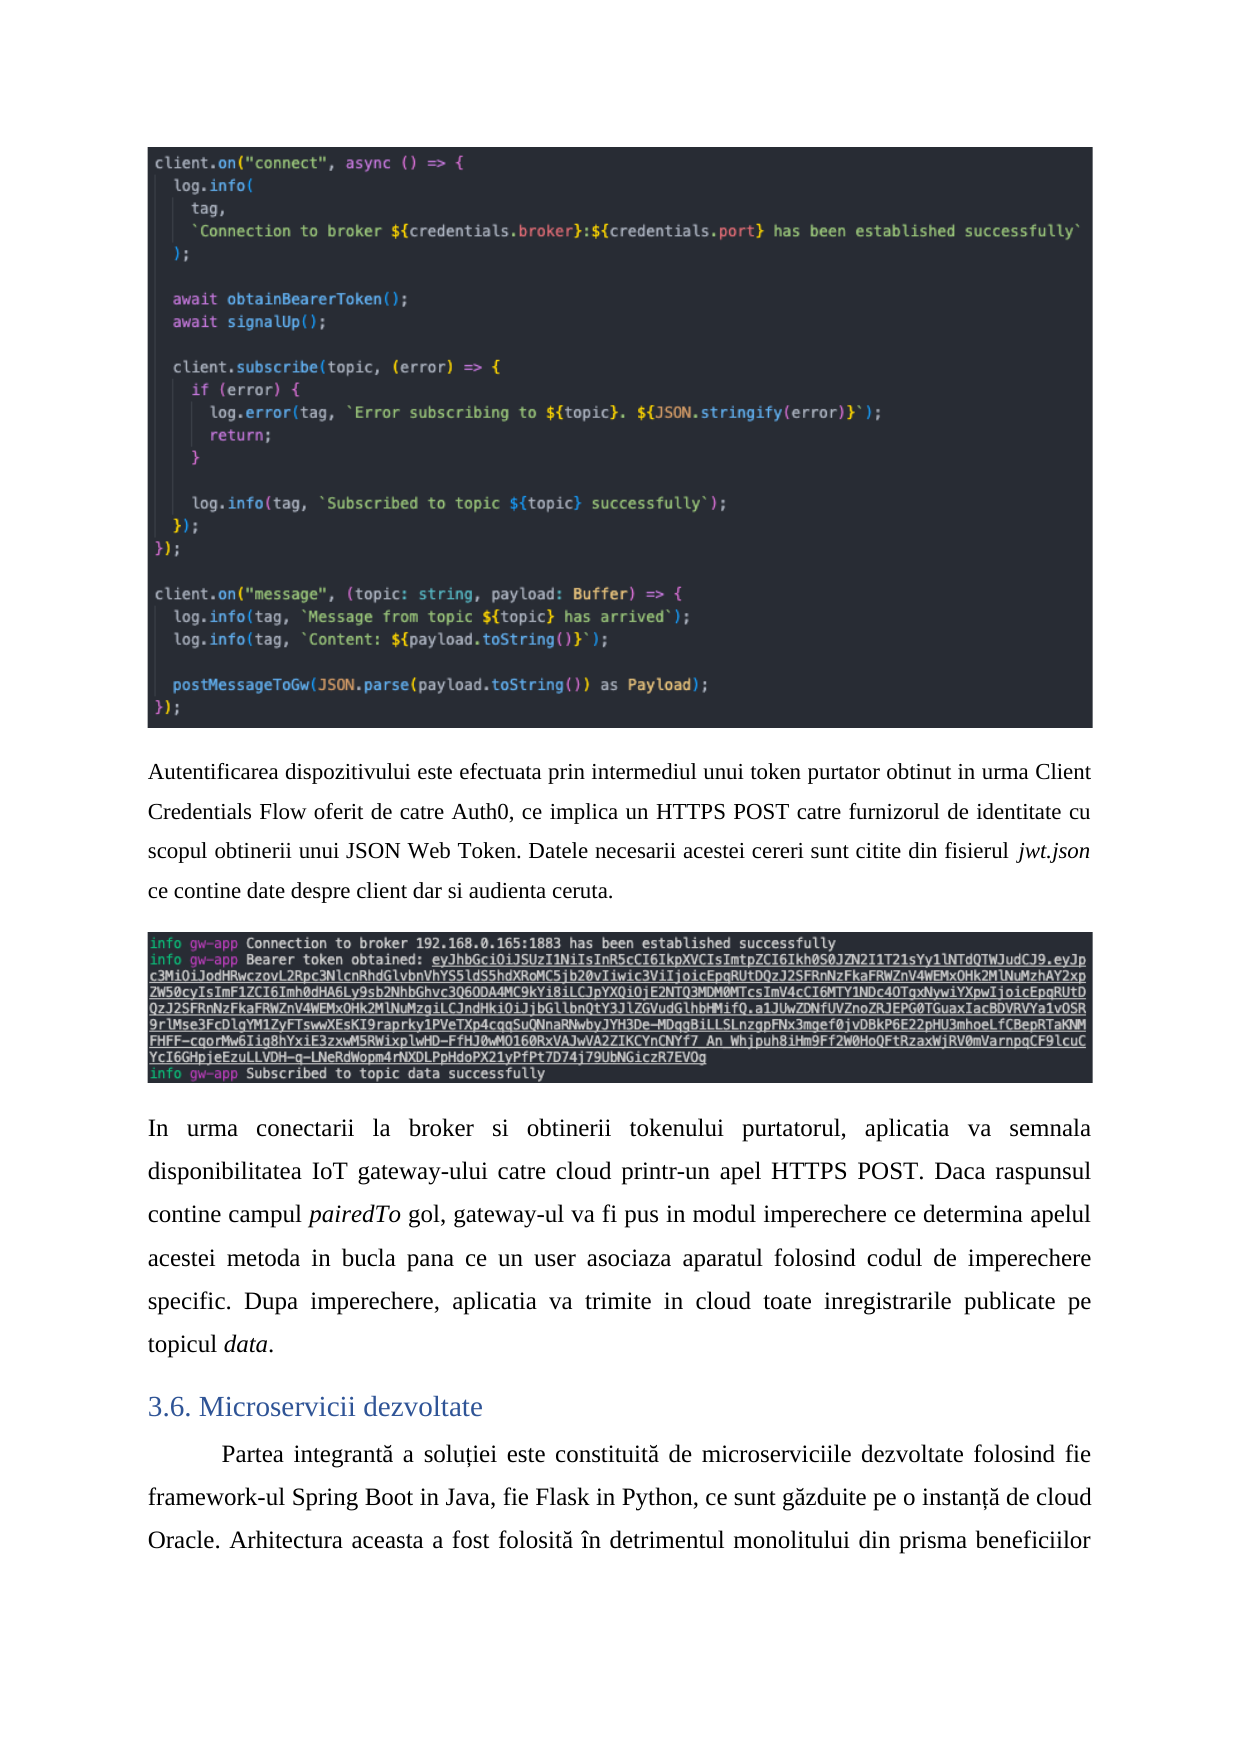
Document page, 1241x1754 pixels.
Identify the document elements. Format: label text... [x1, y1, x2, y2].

subtitle 3.6. Microservicii dezvoltate [148, 1389, 1092, 1422]
text In urma conectarii la broker si obtinerii tokenului purtatorul, aplicatia va semnala disponibilitatea IoT gateway-ului catre cloud printr-un apel HTTPS POST. Daca raspunsul contine campul pairedTo gol, gateway-ul va fi pus in modul imperechere ce determina apelul acestei metoda in bucla pana ce un user asociaza aparatul folosind codul de imperechere specific. Dupa imperechere, aplicatia va trimite in cloud toate inregistrarile publicate pe topicul data. [148, 1113, 1092, 1358]
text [148, 1439, 1092, 1554]
picture [147, 147, 1093, 728]
text Autentificarea dispozitivului este efectuata prin intermediul unui token purtator obtinut in urma Client Credentials Flow oferit de catre Auth0, ce implica un HTTPS POST catre furnizorul de identitate cu scopul obtinerii unui JSON Web Token. Datele necesarii acestei cereri sunt citite din fisierul jwt.json ce contine date despre client dar si audienta ceruta. [148, 758, 1092, 903]
picture [147, 932, 1093, 1083]
